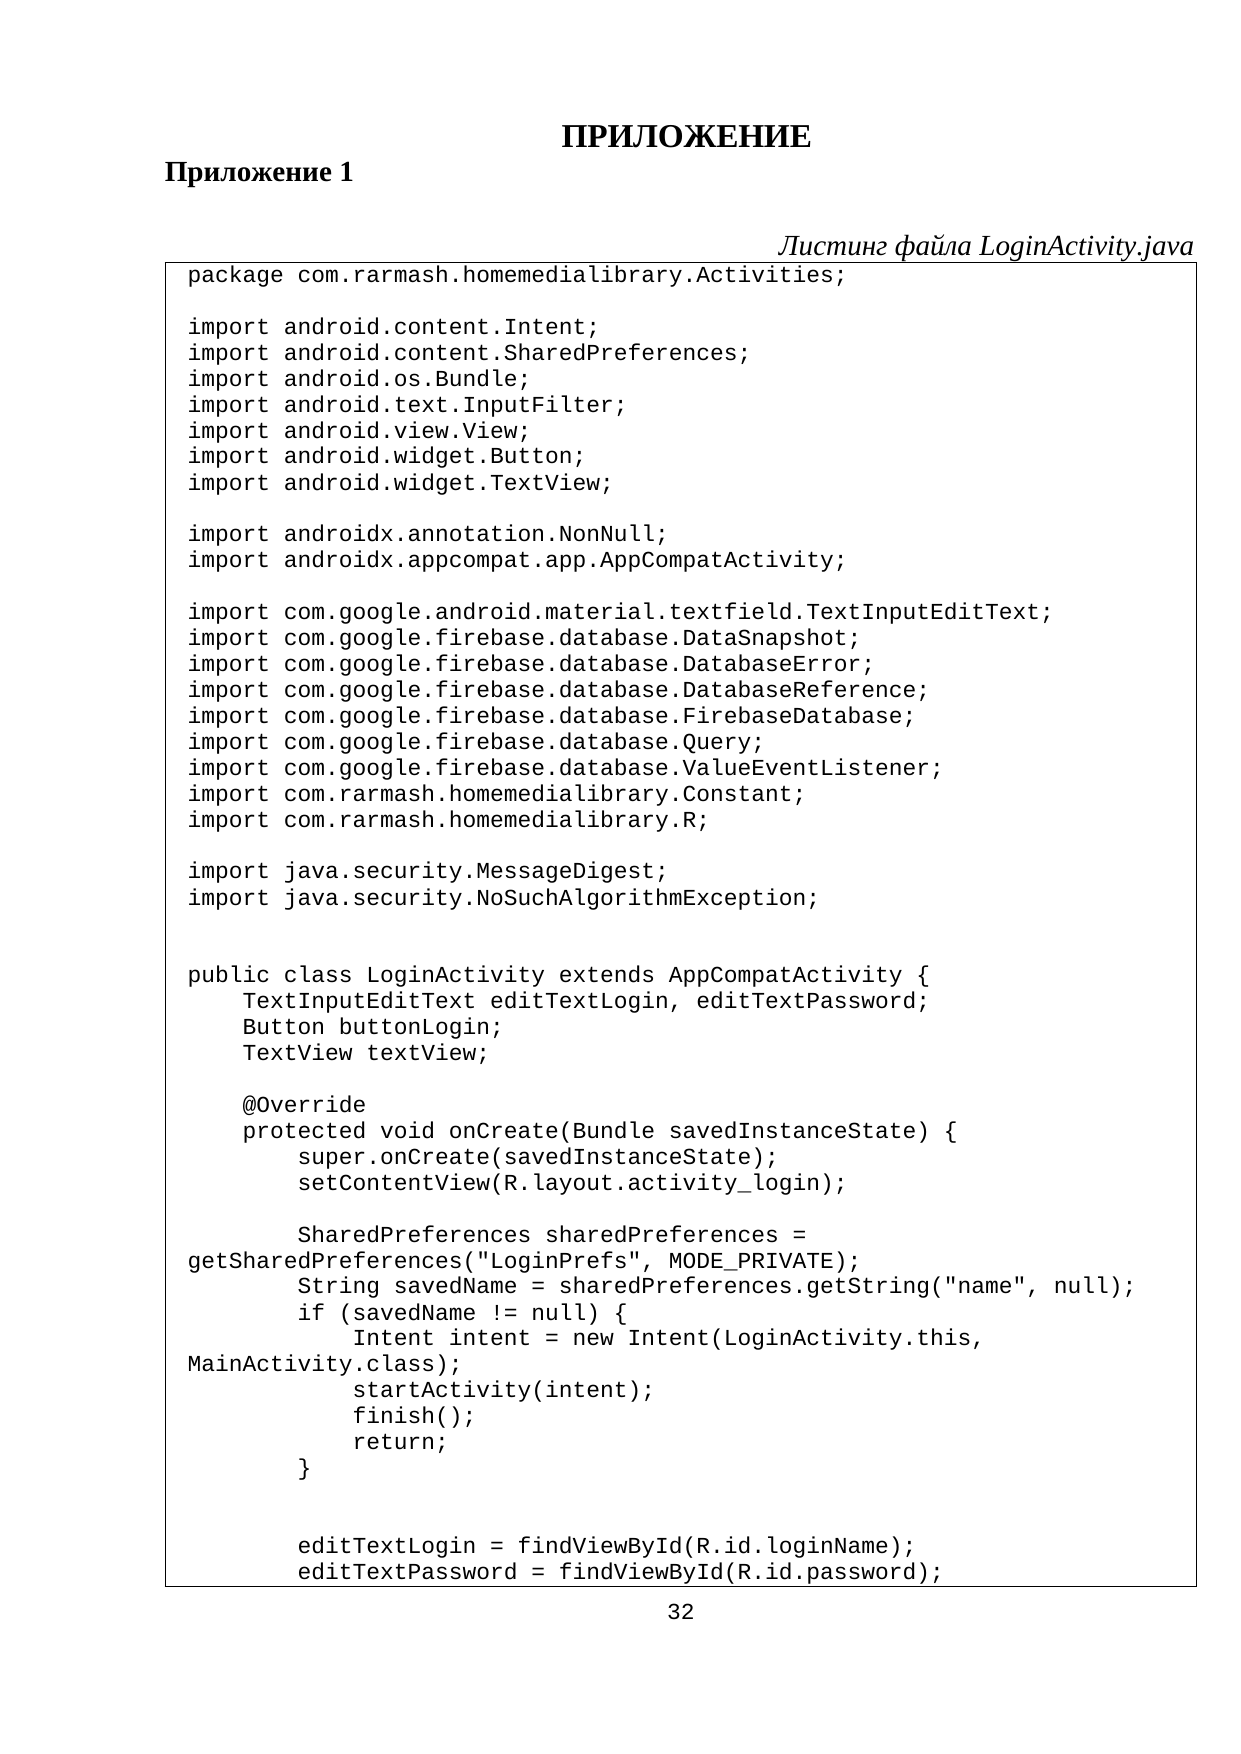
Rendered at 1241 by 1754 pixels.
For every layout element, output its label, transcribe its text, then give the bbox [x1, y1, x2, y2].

subtitle ПРИЛОЖЕНИЕ [177, 116, 1196, 154]
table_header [166, 263, 1196, 1586]
text Листинг файла LoginActivity.java [164, 228, 1196, 262]
subtitle Приложение 1 [164, 154, 1196, 188]
